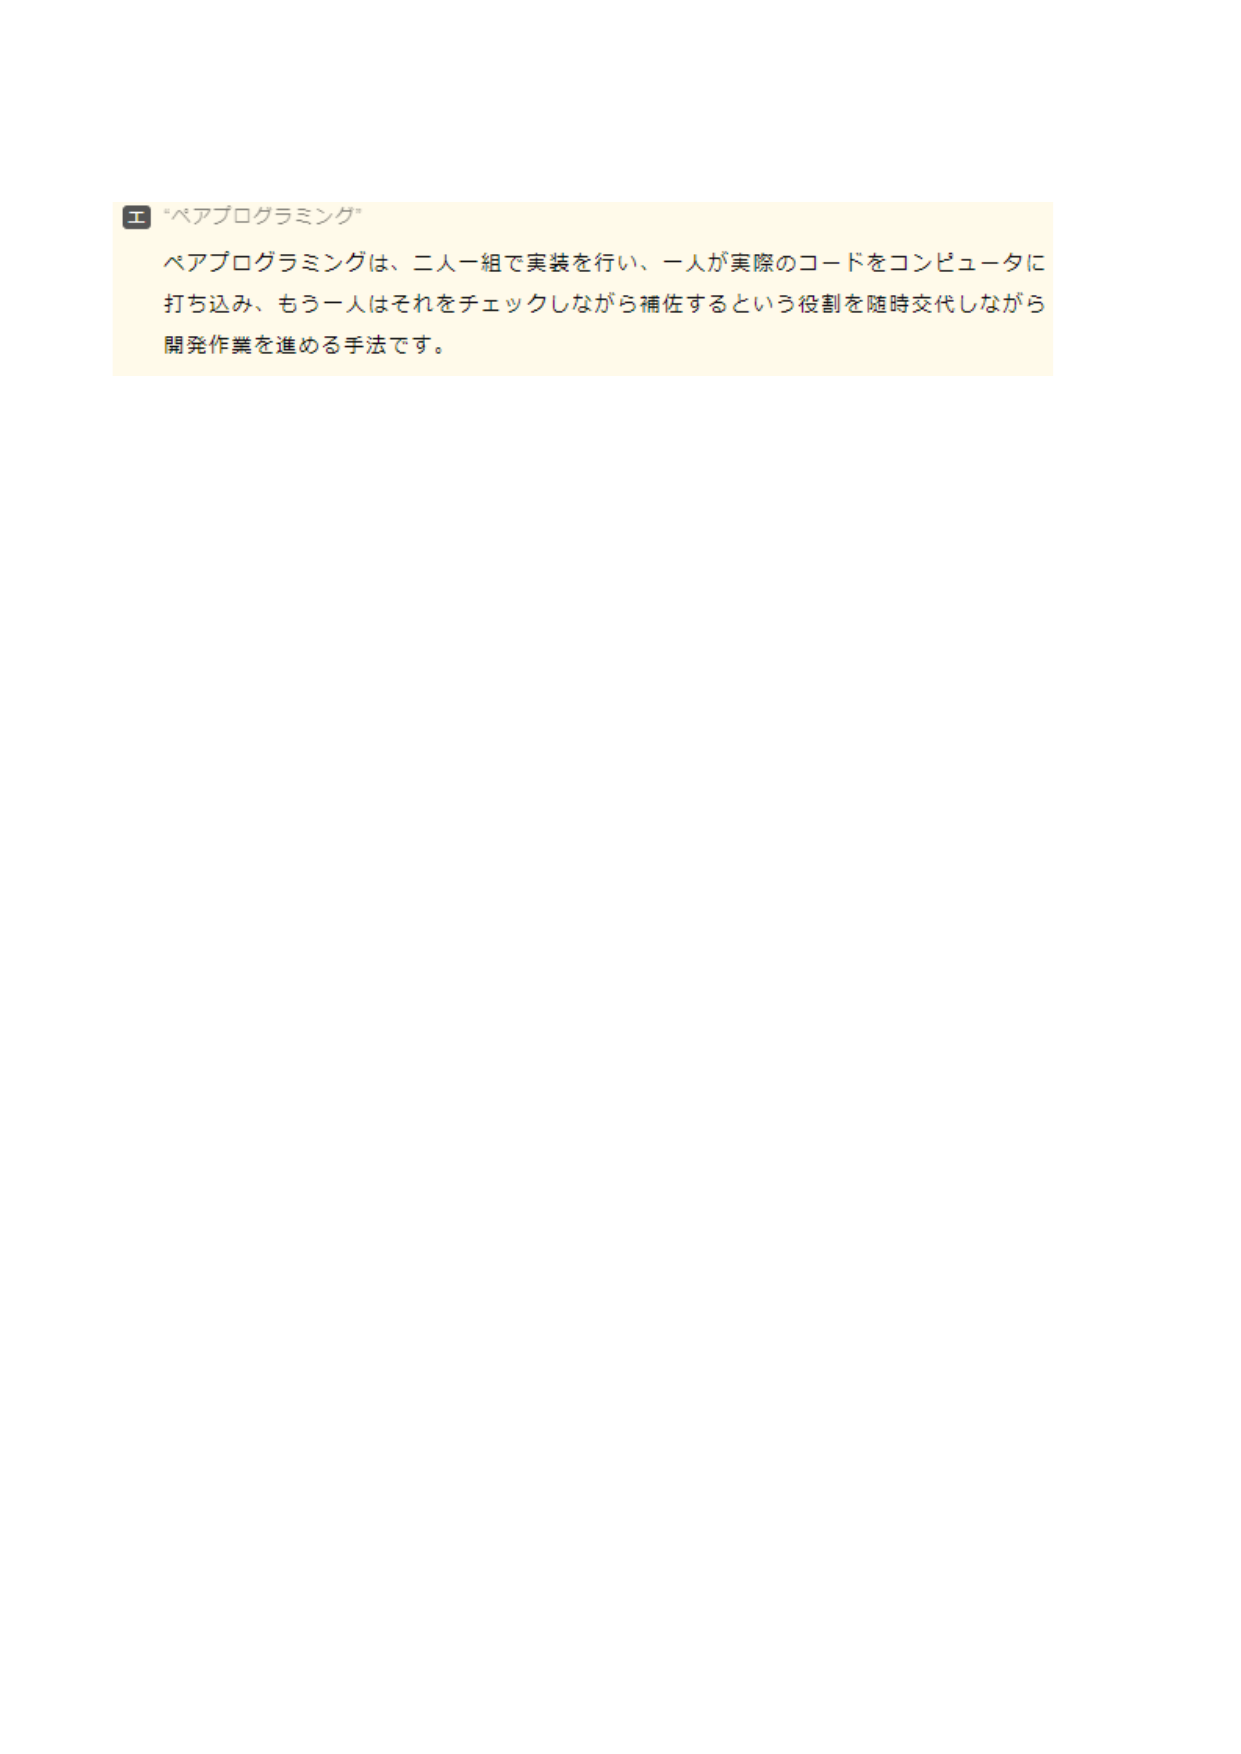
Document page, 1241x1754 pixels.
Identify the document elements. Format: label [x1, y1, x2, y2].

picture [112, 202, 1054, 376]
